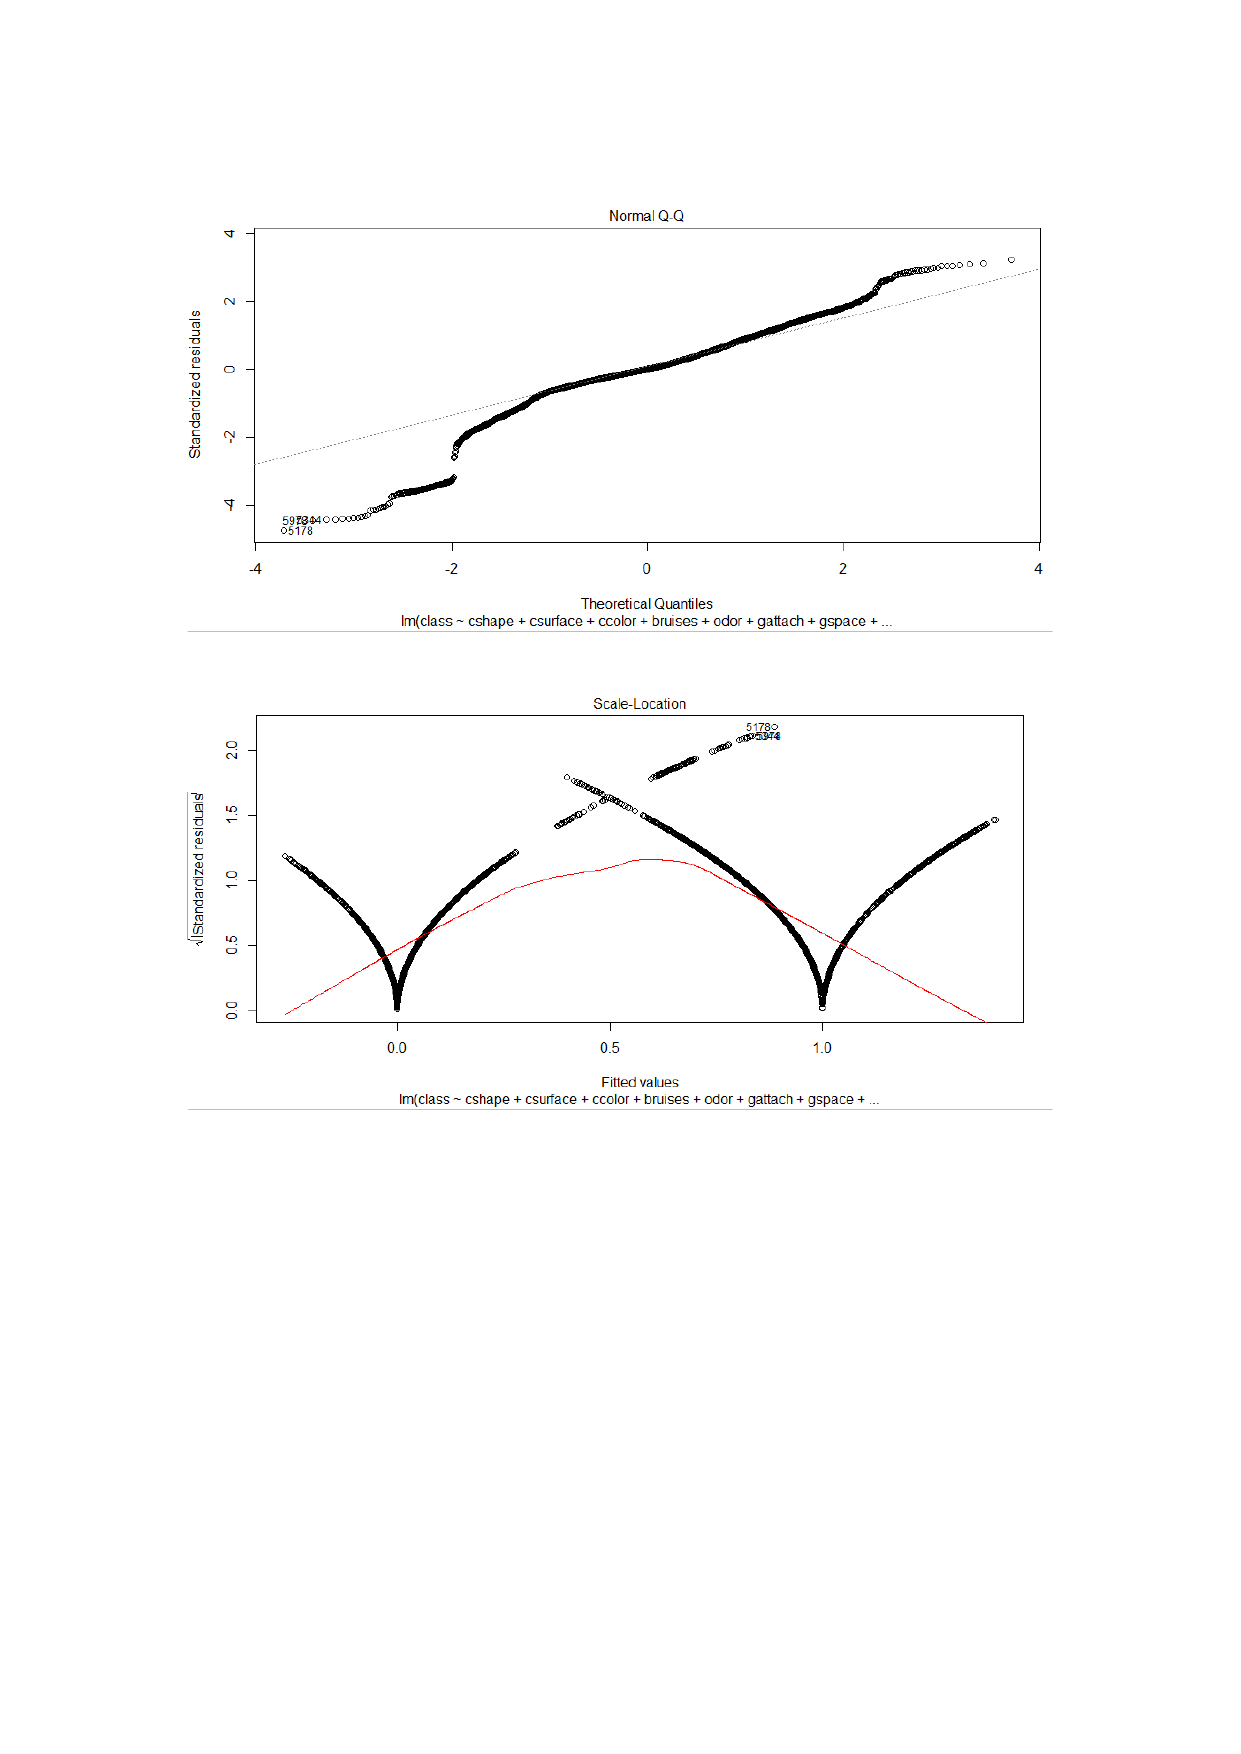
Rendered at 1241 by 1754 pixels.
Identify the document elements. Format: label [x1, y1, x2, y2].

picture [187, 162, 1053, 632]
picture [187, 649, 1053, 1110]
